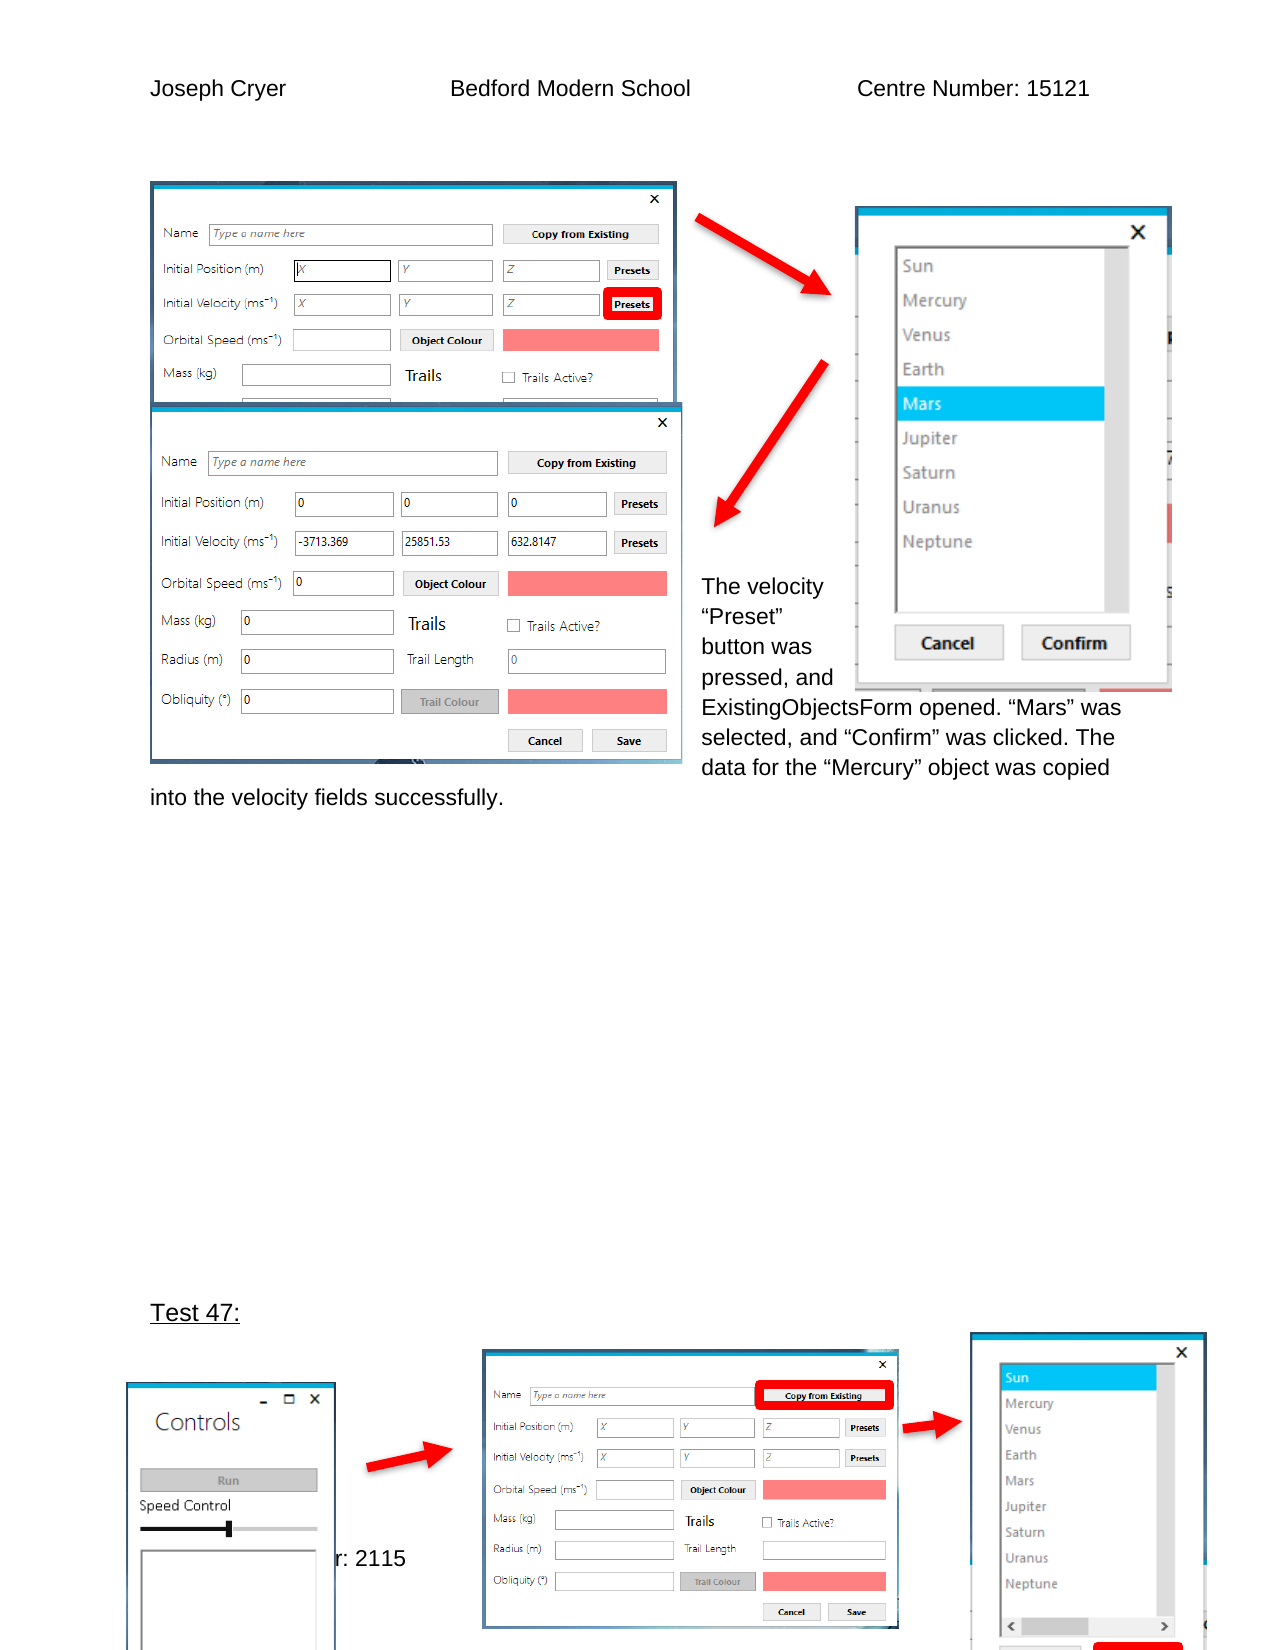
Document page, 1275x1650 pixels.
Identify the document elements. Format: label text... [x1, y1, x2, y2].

picture [482, 1349, 899, 1629]
picture [970, 1332, 1207, 1650]
picture [126, 1382, 336, 1650]
text The velocity “Preset” button was pressed, and ExistingObjectsForm opened. “Mars” was selected, and “Confirm” was clicked. The data for the “Mercury” object was copied into the velocity fields successfully. [150, 573, 1125, 811]
picture [854, 206, 1172, 692]
picture [150, 181, 683, 764]
text Test 47: [150, 1298, 1125, 1327]
